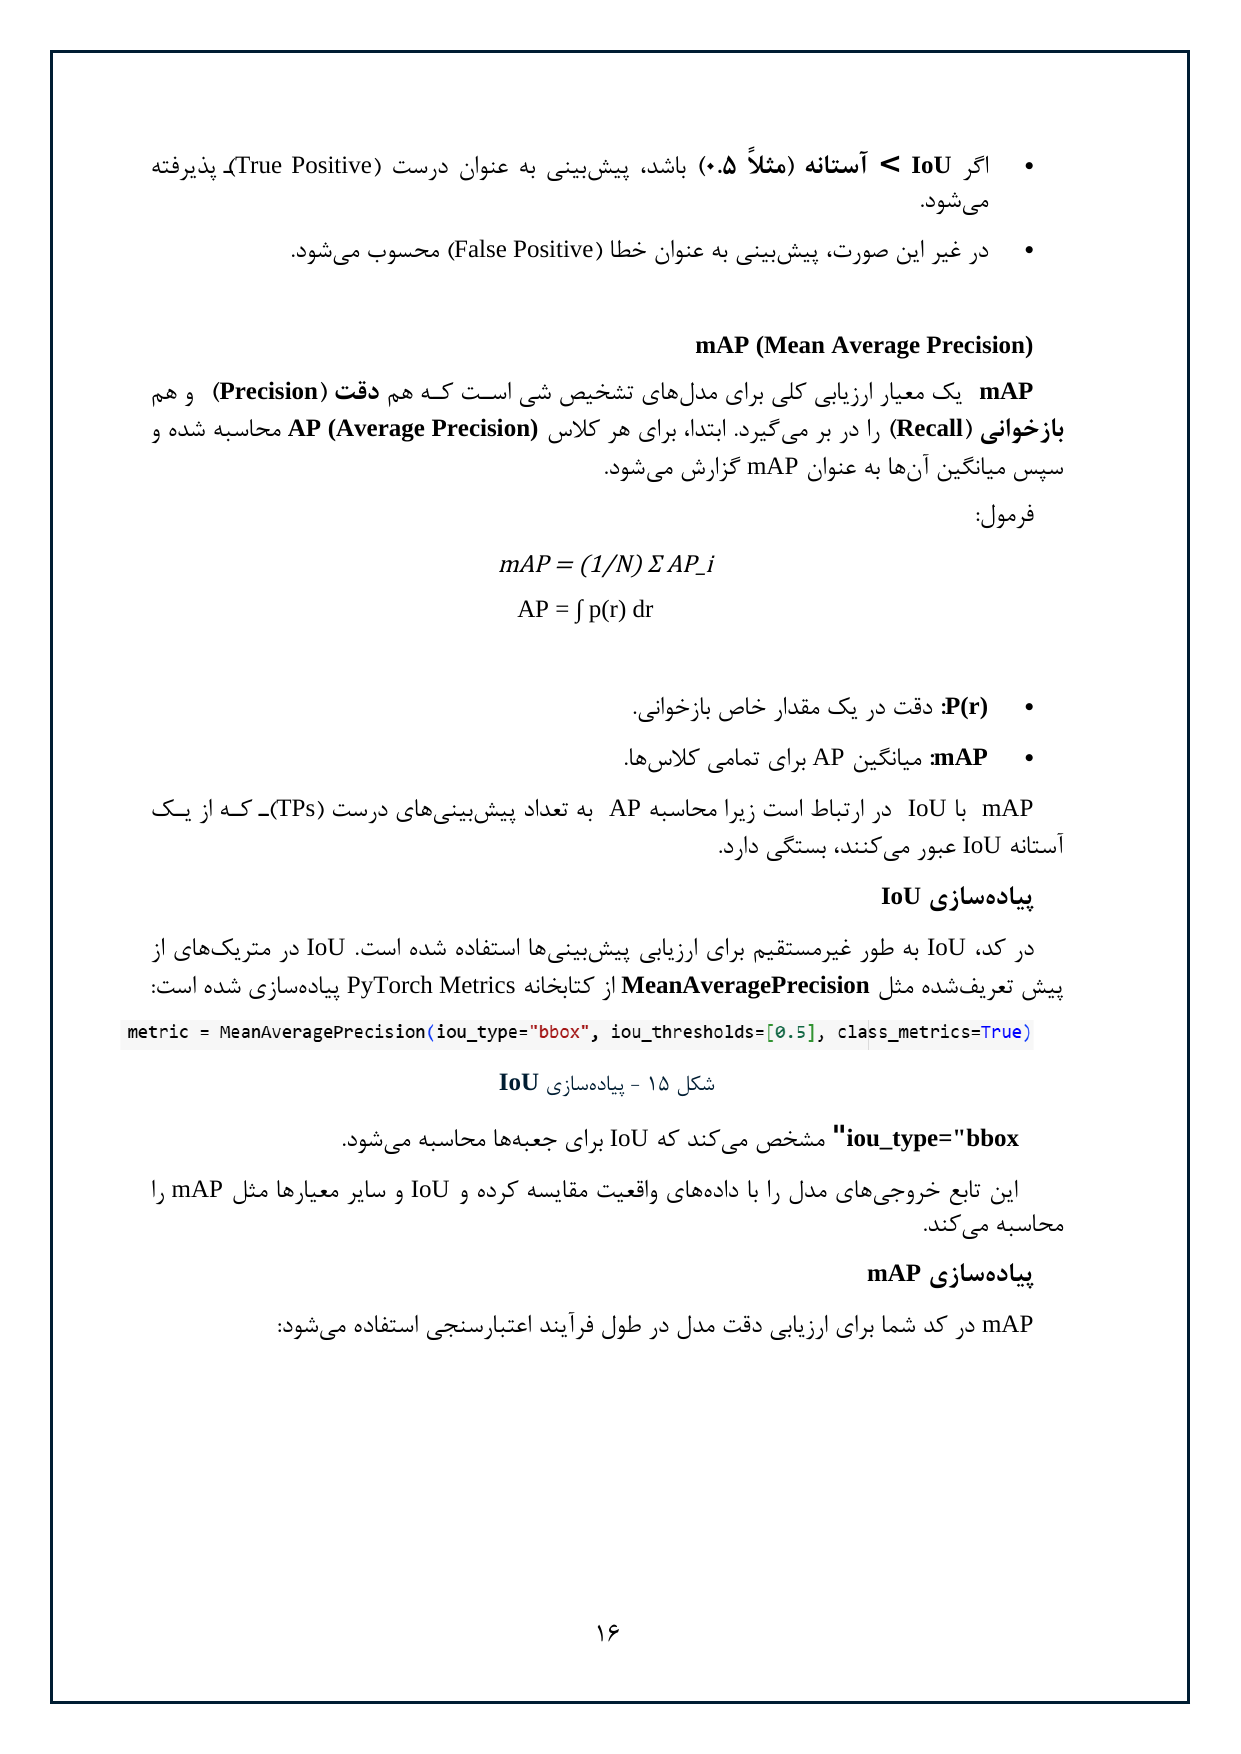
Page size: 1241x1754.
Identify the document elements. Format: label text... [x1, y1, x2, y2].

text mAP = (1/N) Σ AP_i [150, 548, 1063, 577]
text mAP با IoU در ارتباط است زیرا محاسبه AP به تعداد پیش‌بینی‌های درست (TPs) که از یک آستانه IoU عبور می‌کنند، بستگی دارد. [150, 793, 1063, 864]
text پیاده‌سازی IoU [150, 881, 1063, 914]
text پیاده‌سازی mAP [150, 1258, 1063, 1292]
list در غیر این صورت، پیش‌بینی به عنوان خطا (False Positive) محسوب می‌شود. [150, 234, 1026, 267]
text شکل 15 - پیاده‌سازی IoU [150, 1067, 1063, 1098]
text این تابع خروجی‌های مدل را با داده‌های واقعیت مقایسه کرده و IoU و سایر معیارها مثل mAP را محاسبه می‌کند. [150, 1174, 1063, 1241]
text mAP (Mean Average Precision) [150, 330, 1063, 359]
text mAP در کد شما برای ارزیابی دقت مدل در طول فرآیند اعتبارسنجی استفاده می‌شود: [150, 1309, 1063, 1342]
text mAP یک معیار ارزیابی کلی برای مدل‌های تشخیص شی است که هم دقت (Precision) و هم بازخوانی (Recall) را در بر می‌گیرد. ابتدا، برای هر کلاس AP (Average Precision) محاسبه شده و سپس میانگین آن‌ها به عنوان mAP گزارش می‌شود. [150, 376, 1063, 485]
text در کد، IoU به طور غیرمستقیم برای ارزیابی پیش‌بینی‌ها استفاده شده است. IoU در متریک‌های از پیش تعریف‌شده مثل MeanAveragePrecision از کتابخانه PyTorch Metrics پیاده‌سازی شده است: [150, 932, 1063, 1003]
list P(r): دقت در یک مقدار خاص بازخوانی. [150, 691, 1026, 724]
text فرمول: [150, 502, 1063, 531]
list mAP: میانگین AP برای تمامی کلاس‌ها. [150, 742, 1026, 775]
text iou_type="bbox" مشخص می‌کند که IoU برای جعبه‌ها محاسبه می‌شود. [150, 1123, 1063, 1157]
picture [120, 1020, 1034, 1050]
list اگر IoU > آستانه (مثلاً 0.5) باشد، پیش‌بینی به عنوان درست (True Positive) پذیرفته می‌شود. [150, 150, 1026, 217]
text ​ AP = ∫ p(r) dr [150, 594, 1063, 628]
